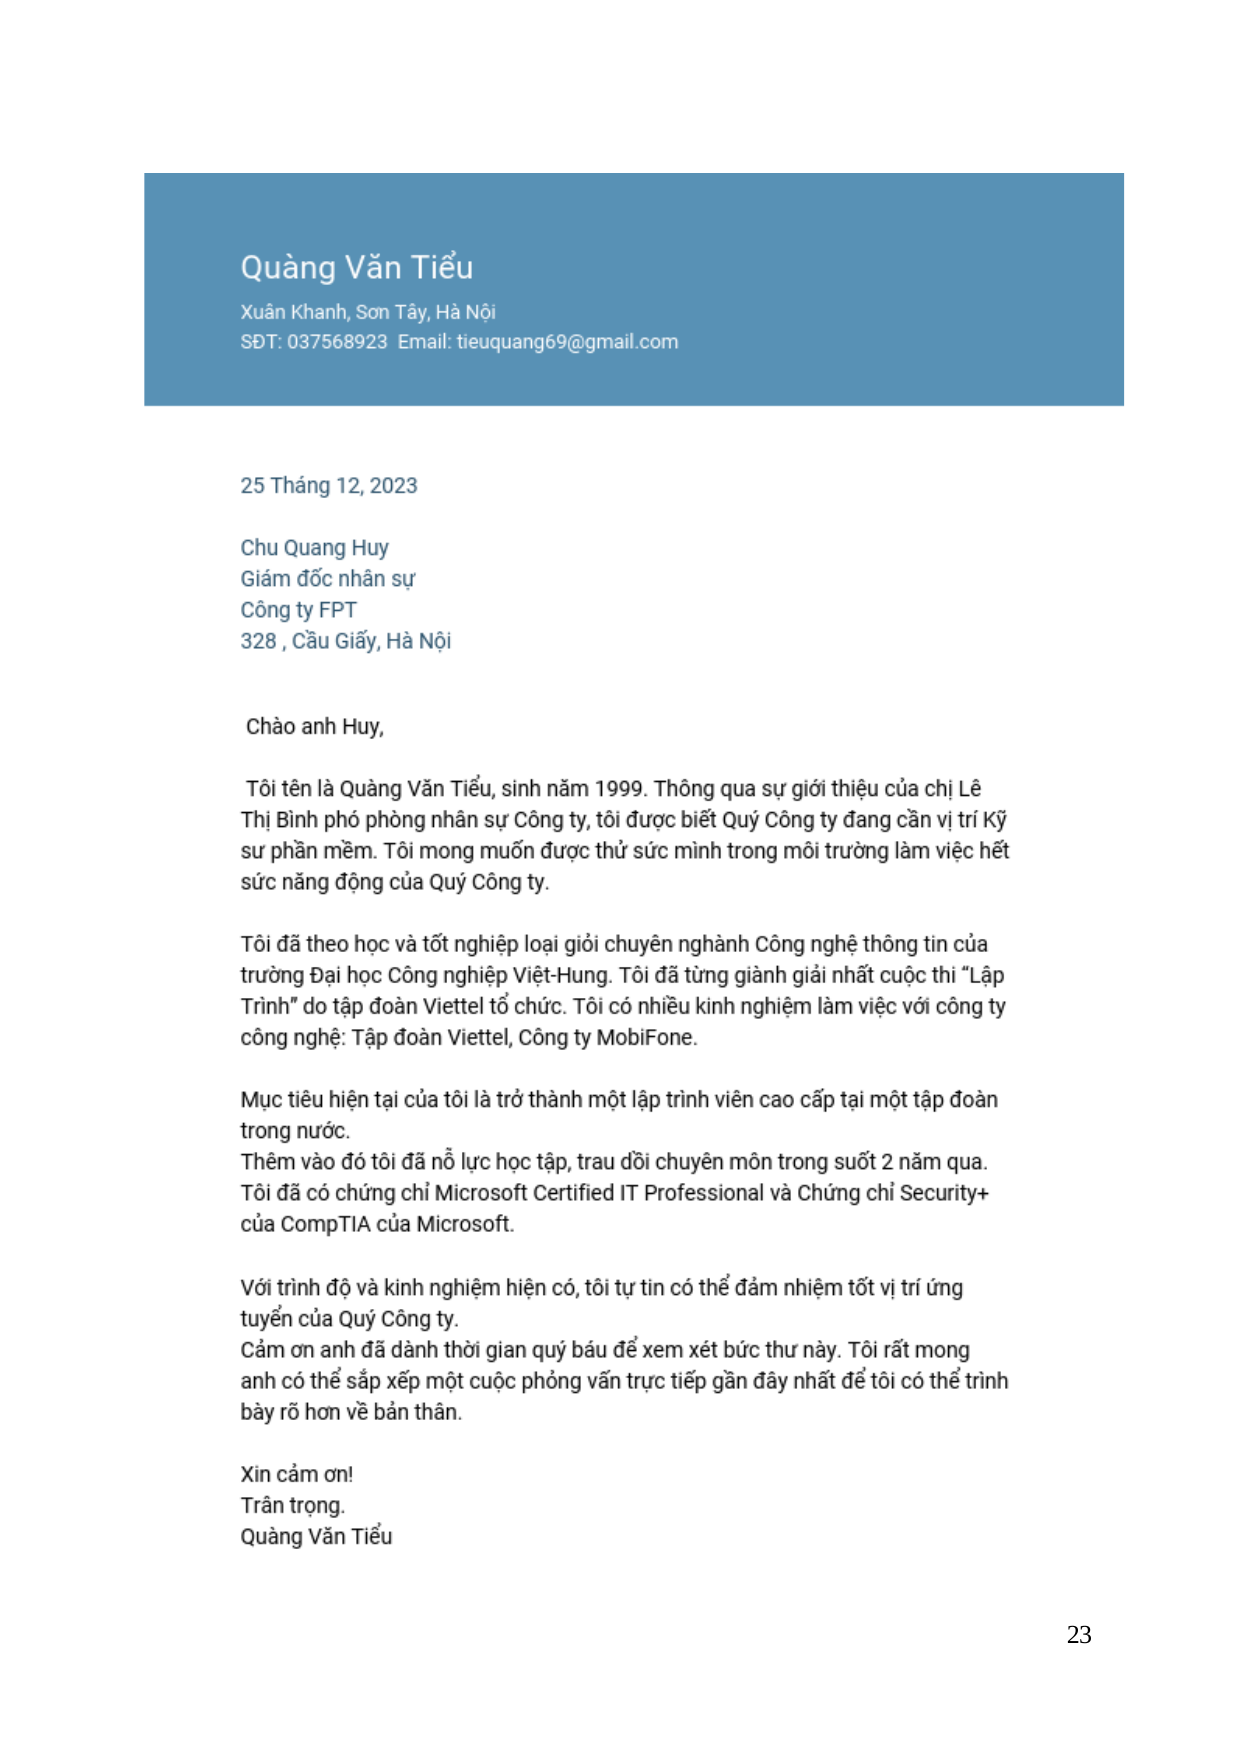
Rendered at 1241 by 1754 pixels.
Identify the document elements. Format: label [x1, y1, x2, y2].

picture [142, 173, 1123, 1561]
